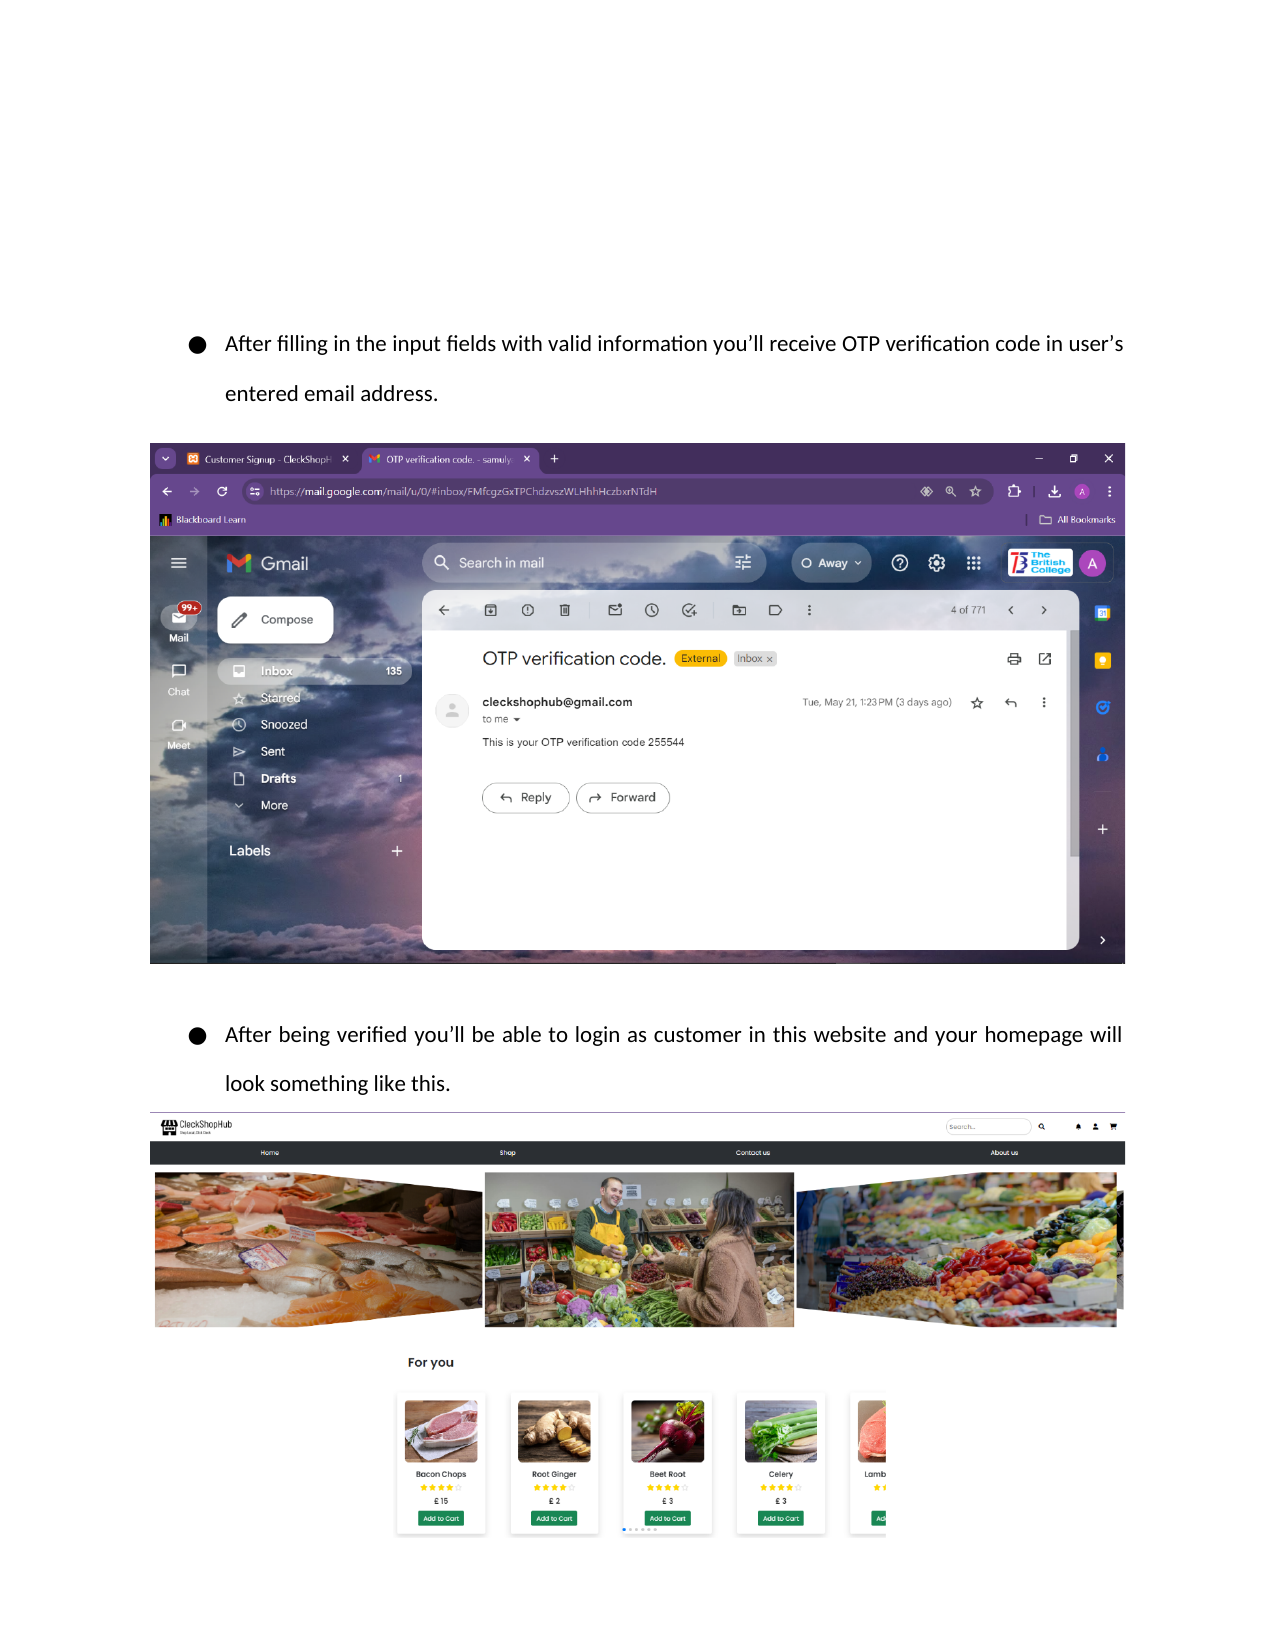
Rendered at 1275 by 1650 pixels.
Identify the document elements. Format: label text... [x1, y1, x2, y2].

picture [150, 1112, 1125, 1539]
picture [150, 443, 1125, 964]
list After filling in the input fields with valid information you’ll receive OTP verification code in user’s entered email address. [187, 318, 1125, 407]
list After being verified you’ll be able to login as customer in this website and your homepage will look something like this. [187, 1008, 1125, 1097]
